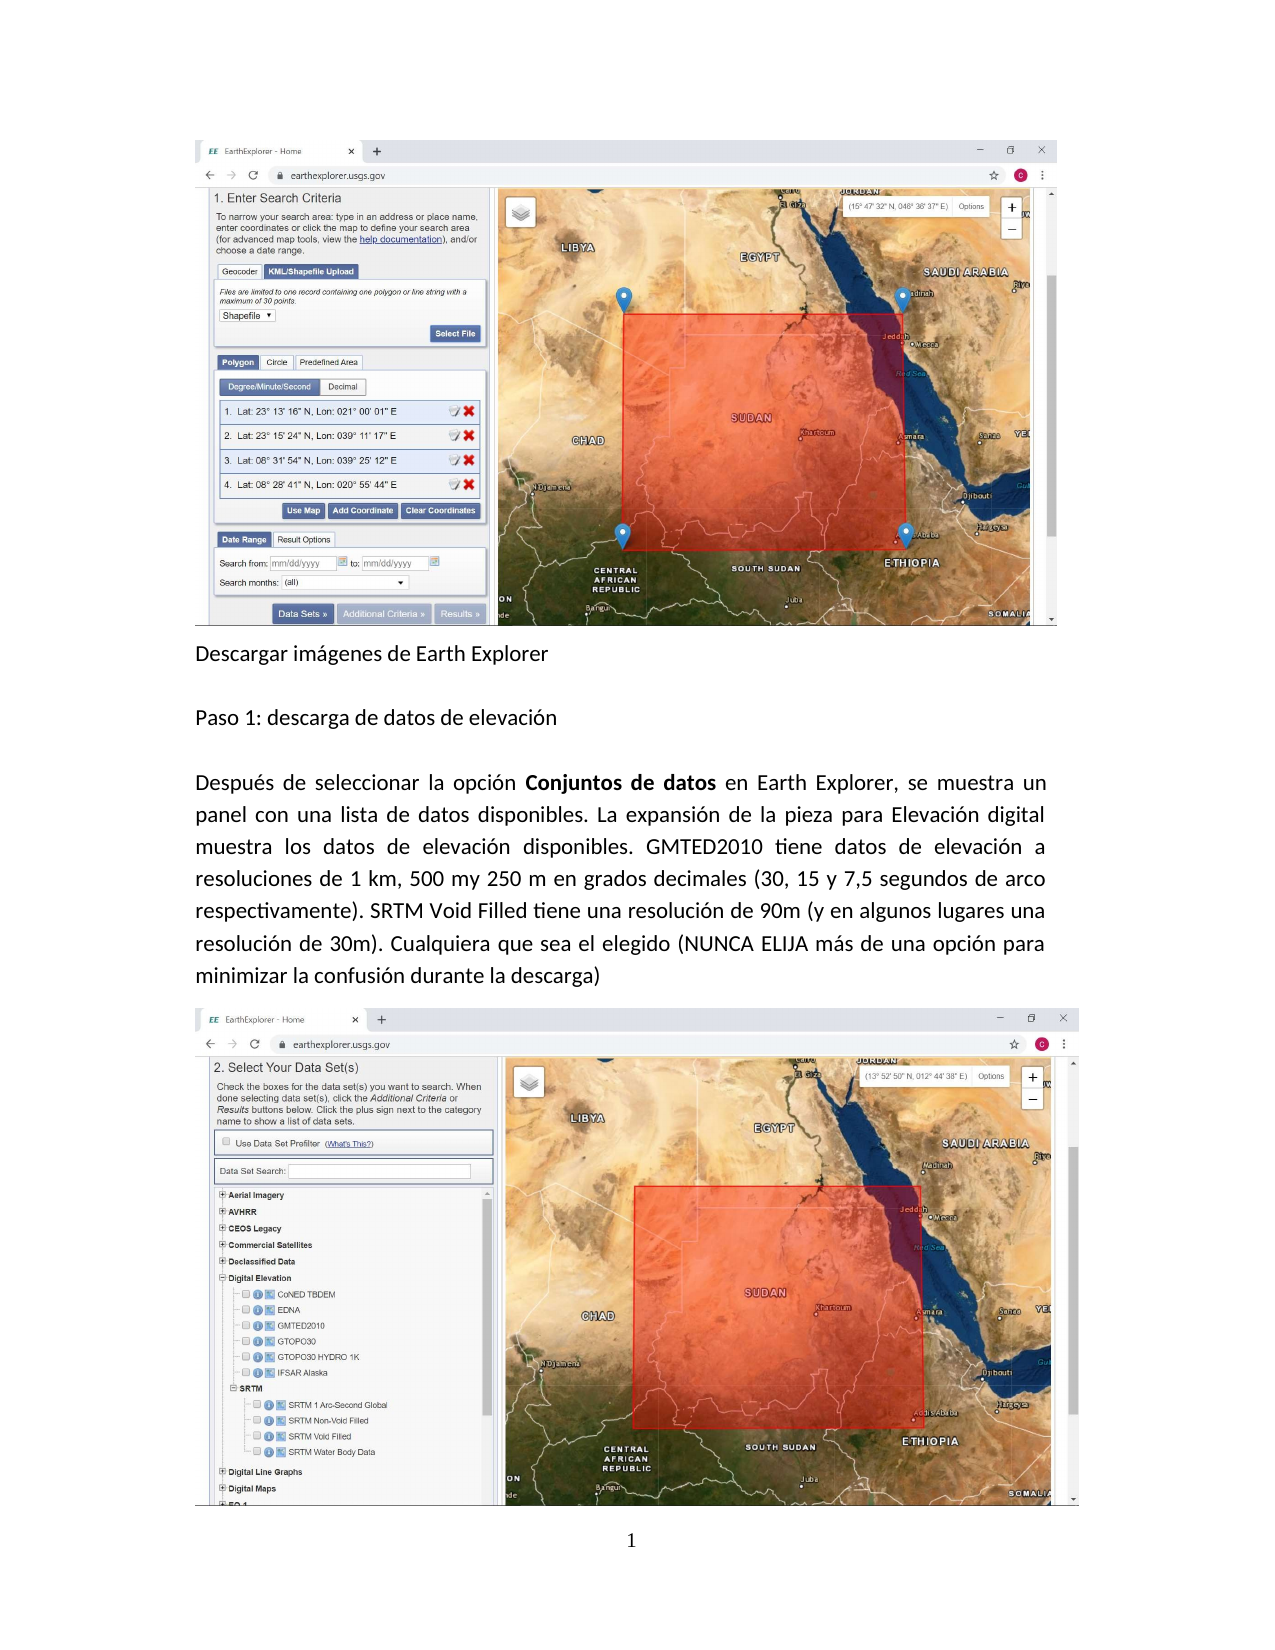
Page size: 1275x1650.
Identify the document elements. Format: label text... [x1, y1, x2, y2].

text Descargar imágenes de Earth Explorer [195, 639, 1047, 667]
picture [195, 1008, 1079, 1506]
text Después de seleccionar la opción Conjuntos de datos en Earth Explorer, se muestra un panel con una lista de datos disponibles. La expansión de la pieza para Elevación digital muestra los datos de elevación disponibles. GMTED2010 tiene datos de elevación a resoluciones de 1 km, 500 my 250 m en grados decimales (30, 15 y 7,5 segundos de arco respectivamente). SRTM Void Filled tiene una resolución de 90m (y en algunos lugares una resolución de 30m). Cualquiera que sea el elegido (NUNCA ELIJA más de una opción para minimizar la confusión durante la descarga) [195, 768, 1047, 989]
text Paso 1: descarga de datos de elevación [195, 703, 1047, 731]
picture [195, 140, 1057, 626]
